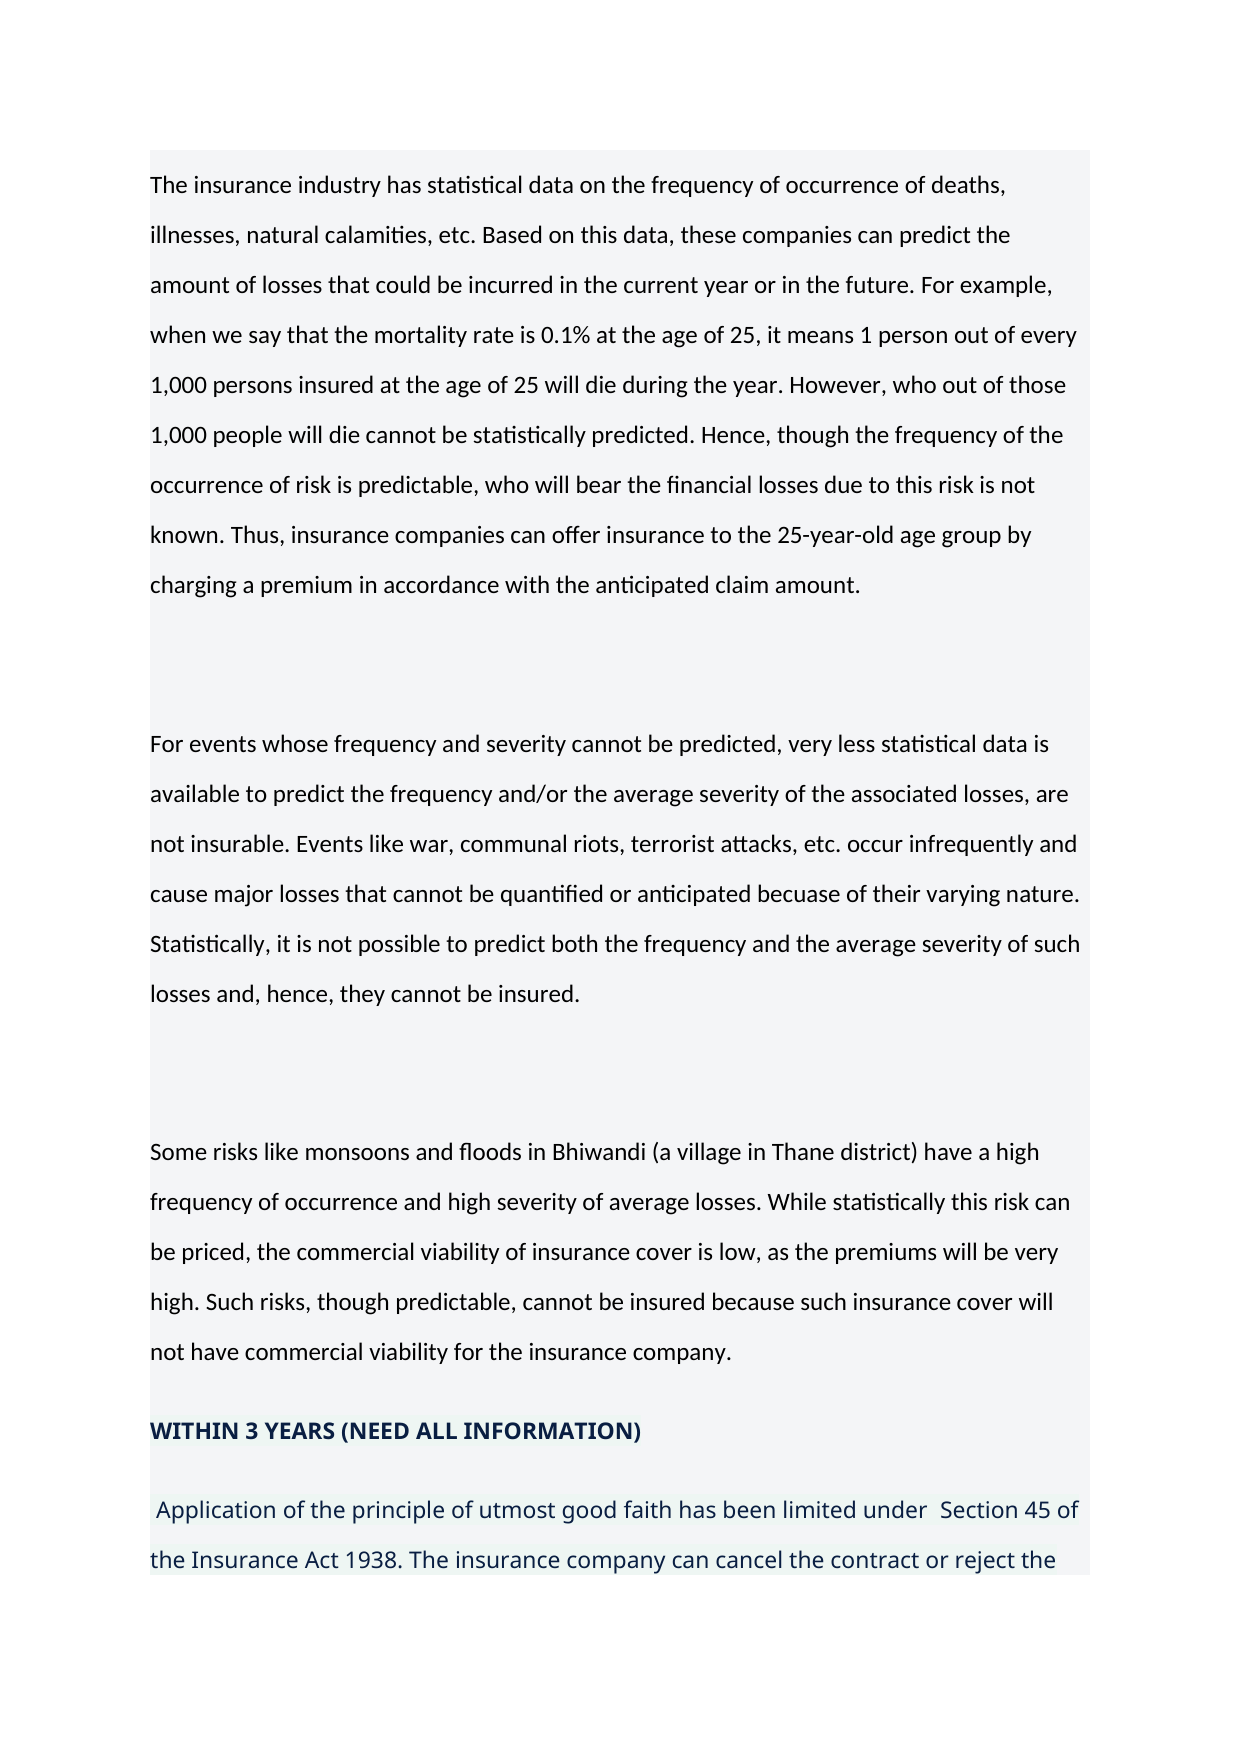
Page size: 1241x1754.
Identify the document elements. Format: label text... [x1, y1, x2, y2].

text The insurance industry has statistical data on the frequency of occurrence of deaths, illnesses, natural calamities, etc. Based on this data, these companies can predict the amount of losses that could be incurred in the current year or in the future. For example, when we say that the mortality rate is 0.1% at the age of 25, it means 1 person out of every 1,000 persons insured at the age of 25 will die during the year. However, who out of those 1,000 people will die cannot be statistically predicted. Hence, though the frequency of the occurrence of risk is predictable, who will bear the financial losses due to this risk is not known. Thus, insurance companies can offer insurance to the 25-year-old age group by charging a premium in accordance with the anticipated claim amount. [150, 150, 1090, 600]
text WITHIN 3 YEARS (NEED ALL INFORMATION) [150, 1396, 1090, 1446]
text Some risks like monsoons and floods in Bhiwandi (a village in Thane district) have a high frequency of occurrence and high severity of average losses. While statistically this risk can be priced, the commercial viability of insurance cover is low, as the premiums will be very high. Such risks, though predictable, cannot be insured because such insurance cover will not have commercial viability for the insurance company. [150, 1117, 1090, 1367]
text For events whose frequency and severity cannot be predicted, very less statistical data is available to predict the frequency and/or the average severity of the associated losses, are not insurable. Events like war, communal riots, terrorist attacks, etc. occur infrequently and cause major losses that cannot be quantified or anticipated becuase of their varying nature. Statistically, it is not possible to predict both the frequency and the average severity of such losses and, hence, they cannot be insured. [150, 708, 1090, 1008]
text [150, 1475, 1090, 1575]
